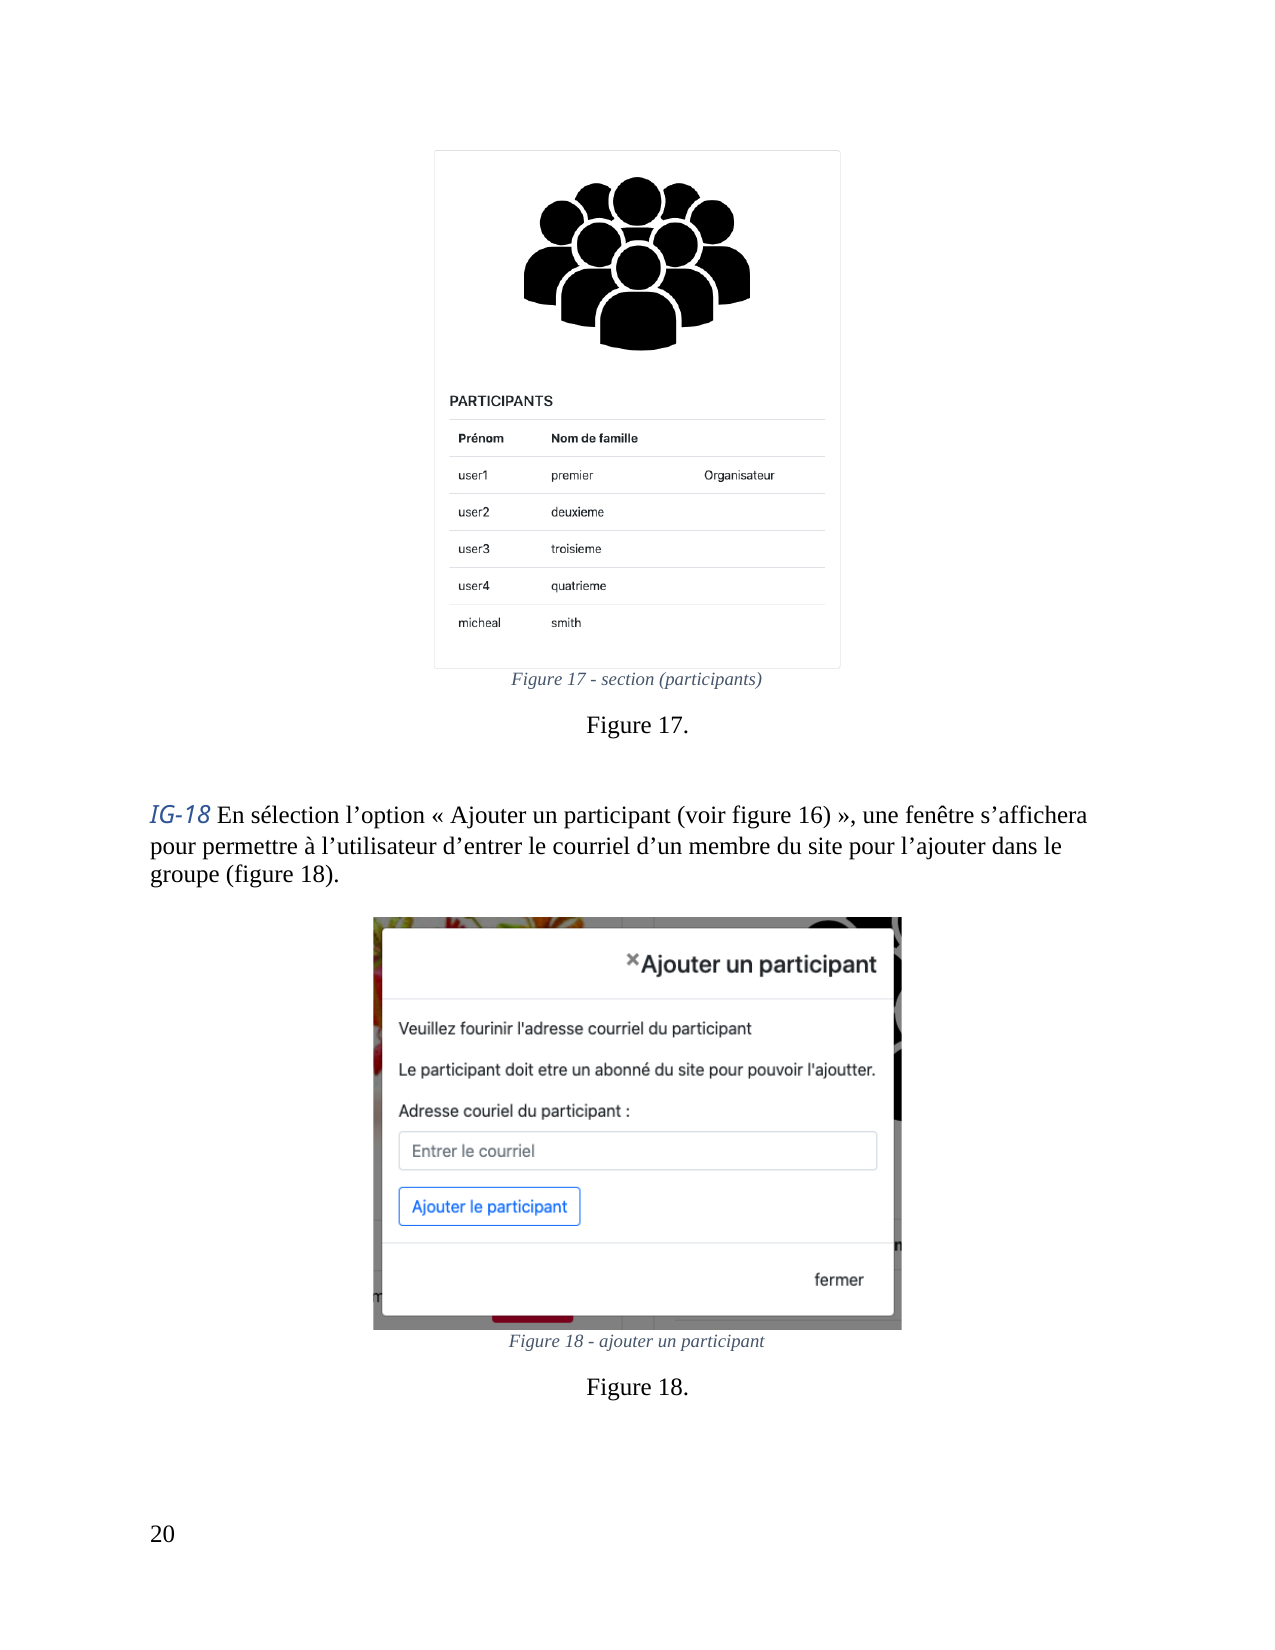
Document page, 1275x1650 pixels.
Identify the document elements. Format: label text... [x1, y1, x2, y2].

text Figure 18. [150, 1372, 1125, 1401]
text Figure 17 - section (participants) [150, 668, 1125, 690]
text Figure 17. [150, 711, 1125, 739]
picture [431, 150, 844, 669]
text IG-18 En sélection l’option « Ajouter un participant (voir figure 16) », une fenêtre s’affichera pour permettre à l’utilisateur d’entrer le courriel d’un membre du site pour l’ajouter dans le groupe (figure 18). [150, 797, 1125, 888]
picture [373, 917, 902, 1330]
text Figure 18 - ajouter un participant [150, 1329, 1125, 1351]
